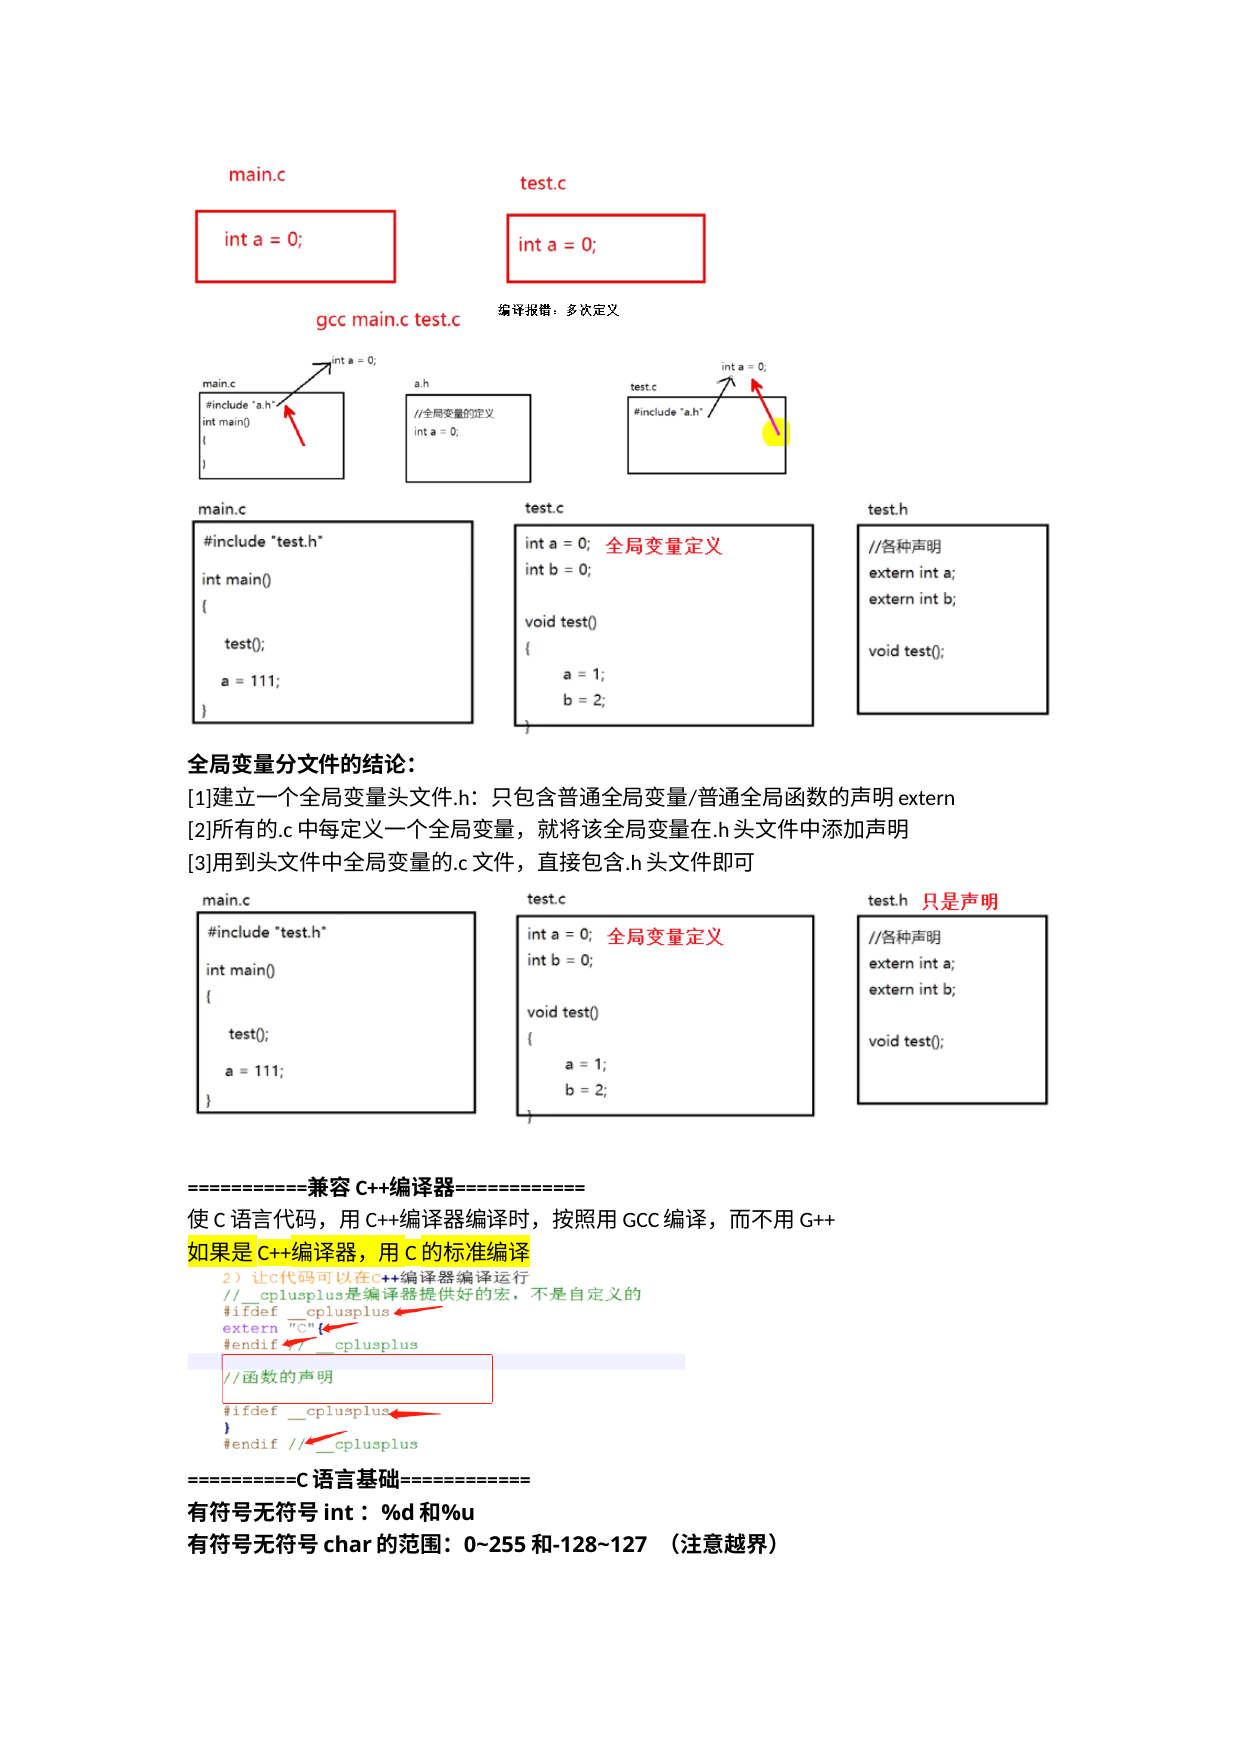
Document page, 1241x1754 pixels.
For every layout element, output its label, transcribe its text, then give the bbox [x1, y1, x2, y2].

picture [187, 162, 799, 485]
text [1]建立一个全局变量头文件.h：只包含普通全局变量/普通全局函数的声明extern [187, 779, 1053, 812]
picture [187, 877, 1053, 1131]
subtitle 有符号无符号char的范围：0~255和-128~127 （注意越界） [187, 1527, 1053, 1559]
text 全局变量分文件的结论： [187, 747, 1053, 779]
subtitle 有符号无符号int ：%d和%u [187, 1494, 1053, 1527]
picture [187, 1267, 686, 1458]
text [3]用到头文件中全局变量的.c文件，直接包含.h头文件即可 [187, 844, 1053, 877]
text 如果是C++编译器，用C的标准编译 [187, 1234, 1053, 1267]
text [2]所有的.c中每定义一个全局变量，就将该全局变量在.h头文件中添加声明 [187, 812, 1053, 844]
subtitle ==========C语言基础============ [187, 1462, 1053, 1494]
text 使C语言代码，用C++编译器编译时，按照用GCC编译，而不用G++ [187, 1202, 1053, 1234]
subtitle ===========兼容C++编译器============ [187, 1169, 1053, 1202]
picture [187, 487, 1053, 738]
